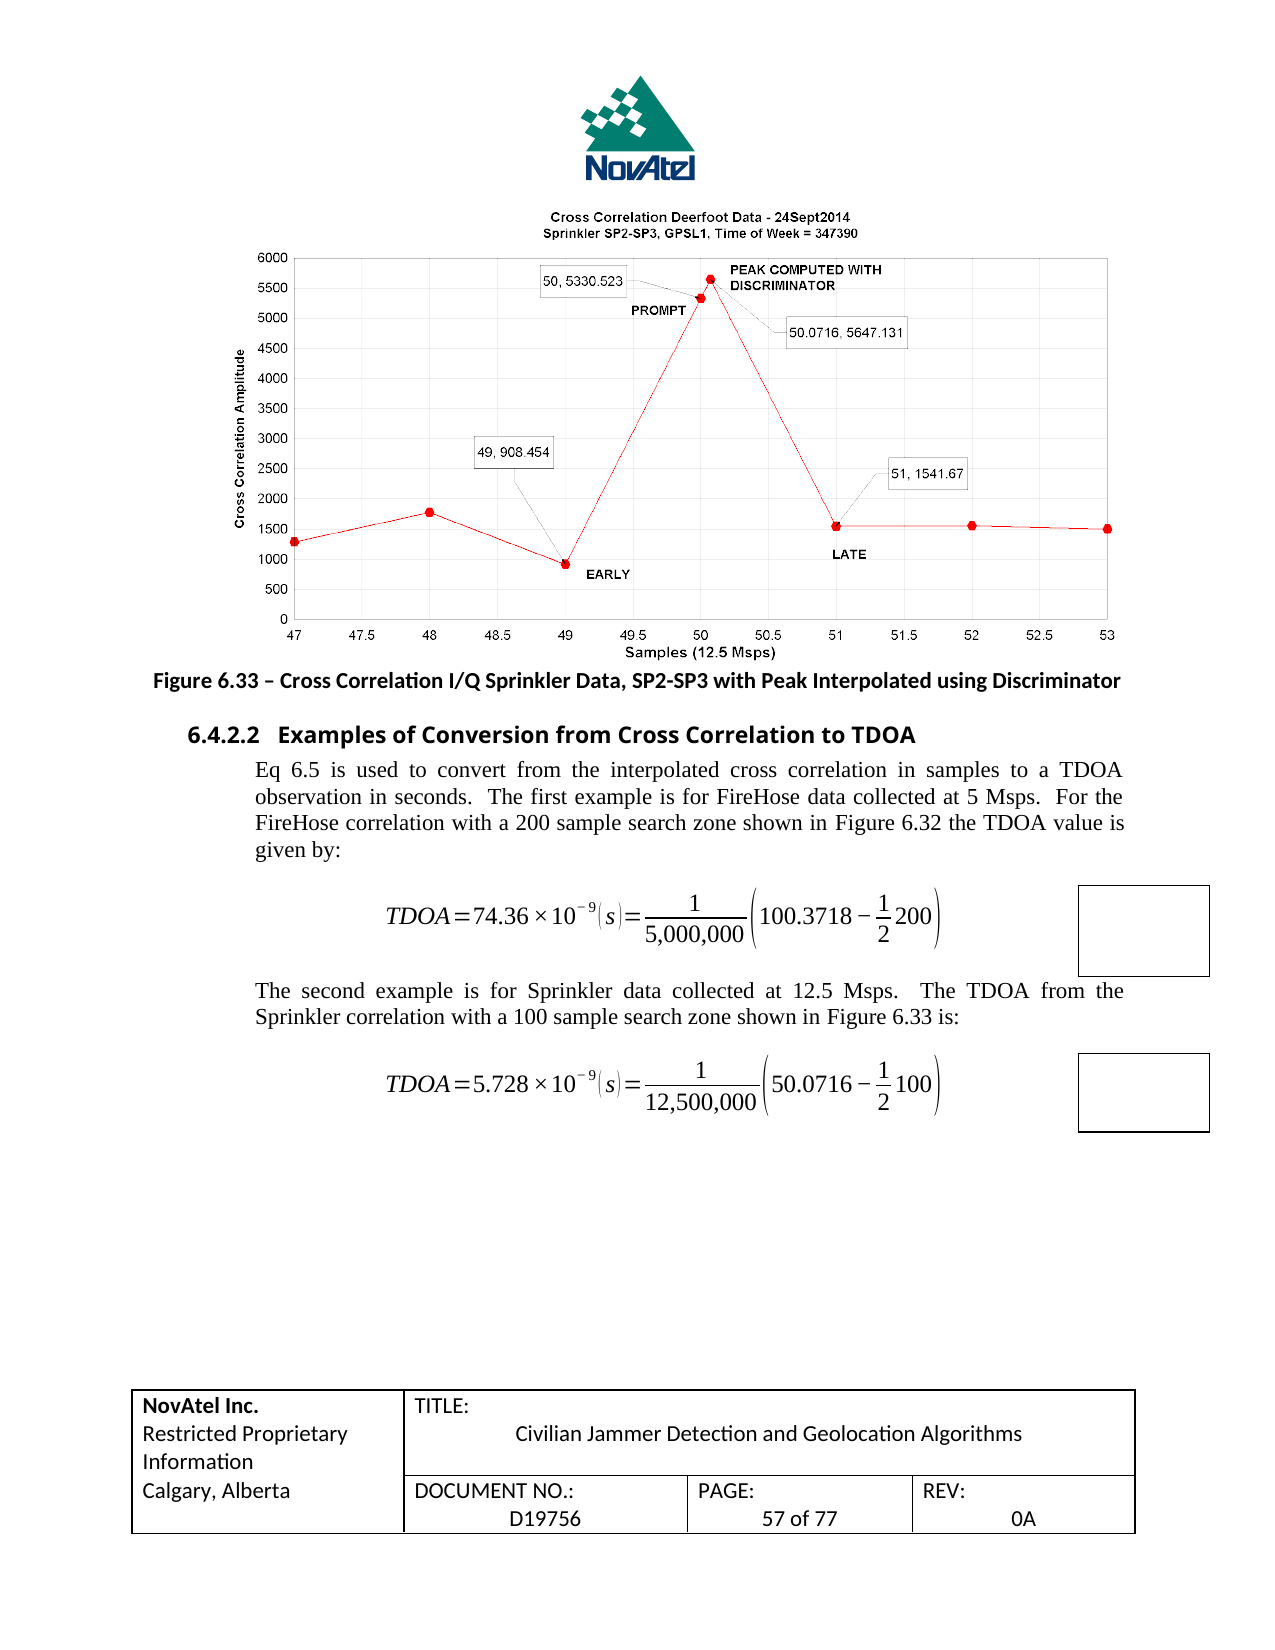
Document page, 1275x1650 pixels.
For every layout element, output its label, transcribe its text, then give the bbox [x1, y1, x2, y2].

text Figure 6.33 – Cross Correlation I/Q Sprinkler Data, SP2-SP3 with Peak Interpolated using Discriminator [150, 666, 1125, 694]
table_header [1079, 886, 1209, 976]
table_header [1079, 1054, 1209, 1131]
text Eq 6 .5 is used to convert from the interpolated cross correlation in samples to a TDOA observation in seconds. The first example is for FireHose data collected at 5 Msps. For the FireHose correlation with a 200 sample search zone shown in Figure 6 .32 the TDOA value is given by: [255, 757, 1125, 862]
picture [229, 210, 1125, 666]
text The second example is for Sprinkler data collected at 12.5 Msps. The TDOA from the Sprinkler correlation with a 100 sample search zone shown in Figure 6 .33 is: [255, 977, 1125, 1030]
subtitle Examples of Conversion from Cross Correlation to TDOA [187, 719, 1125, 750]
table_header [234, 885, 1078, 976]
table_header [234, 1053, 1078, 1131]
